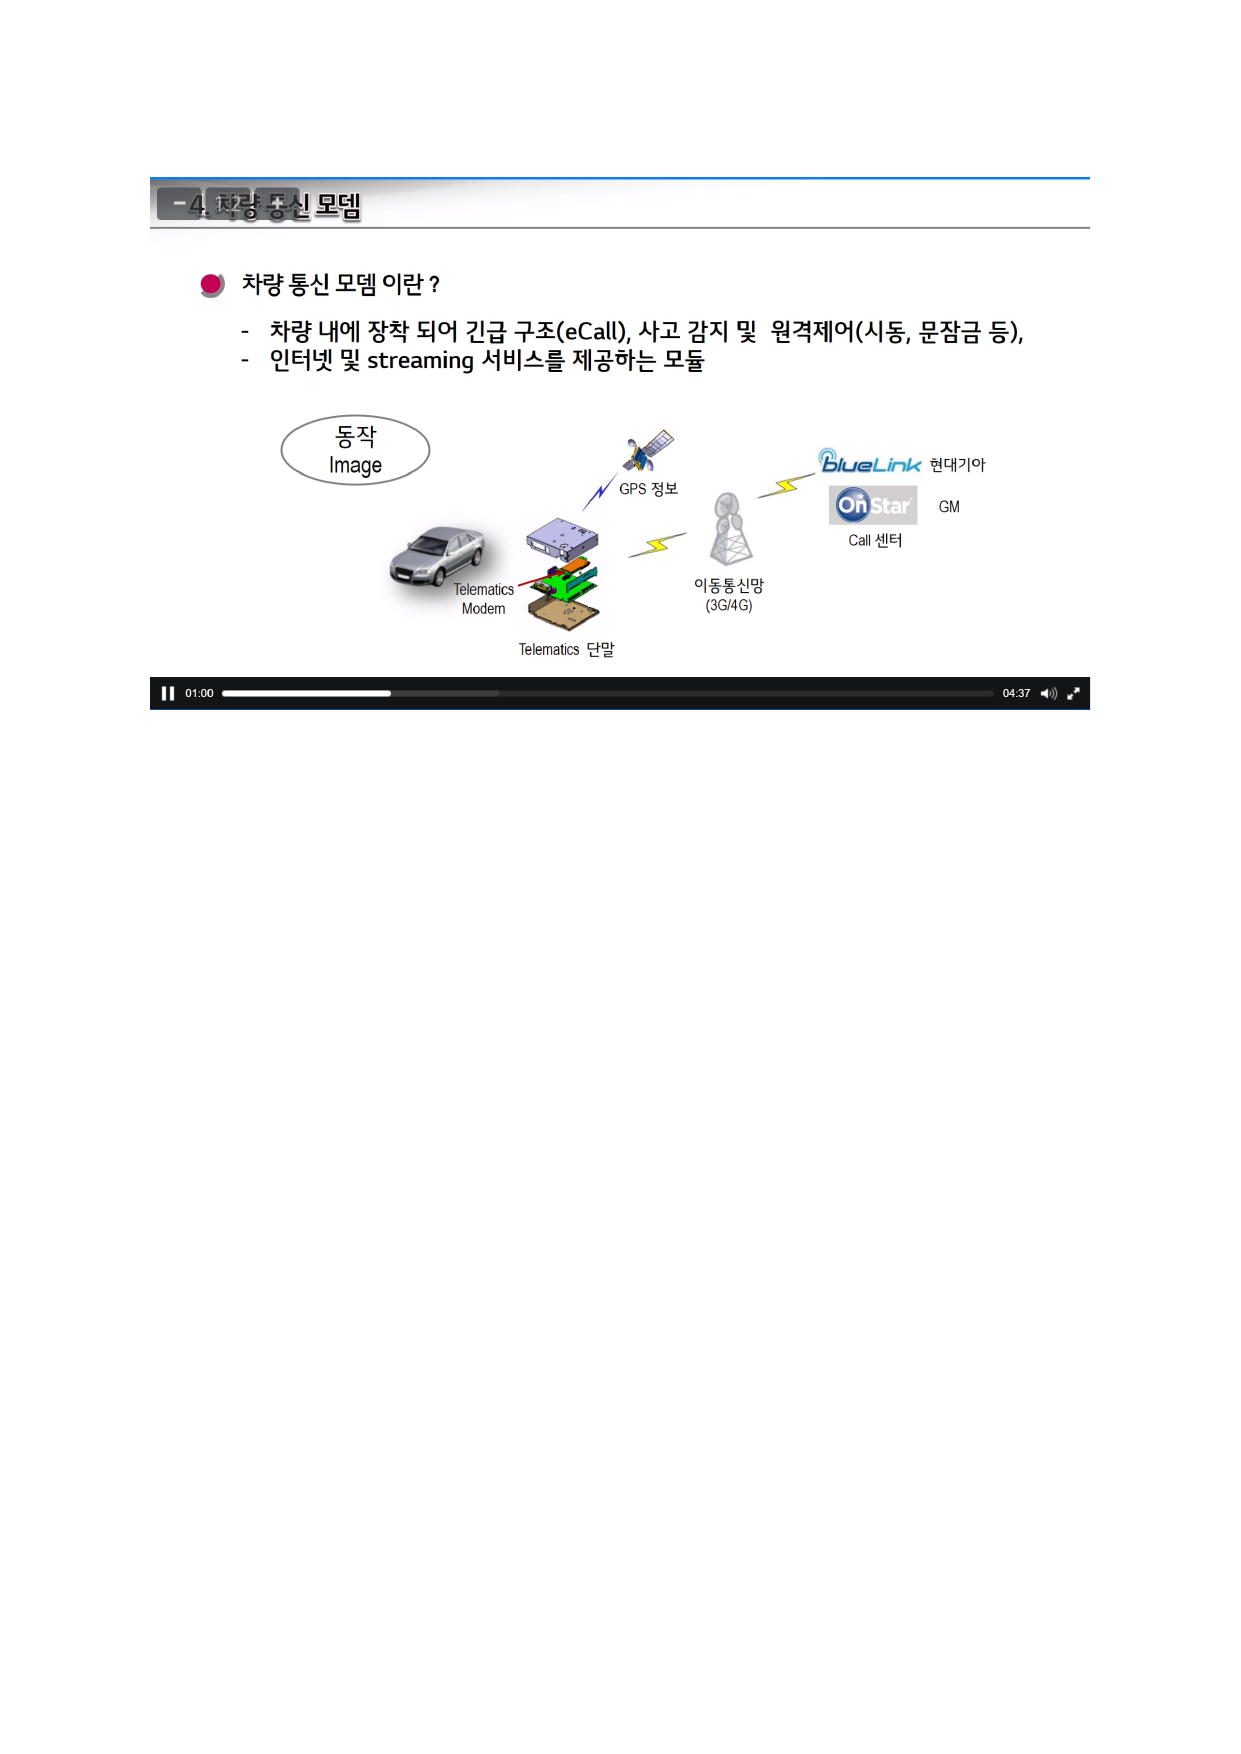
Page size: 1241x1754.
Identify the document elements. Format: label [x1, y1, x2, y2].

picture [150, 177, 1091, 710]
